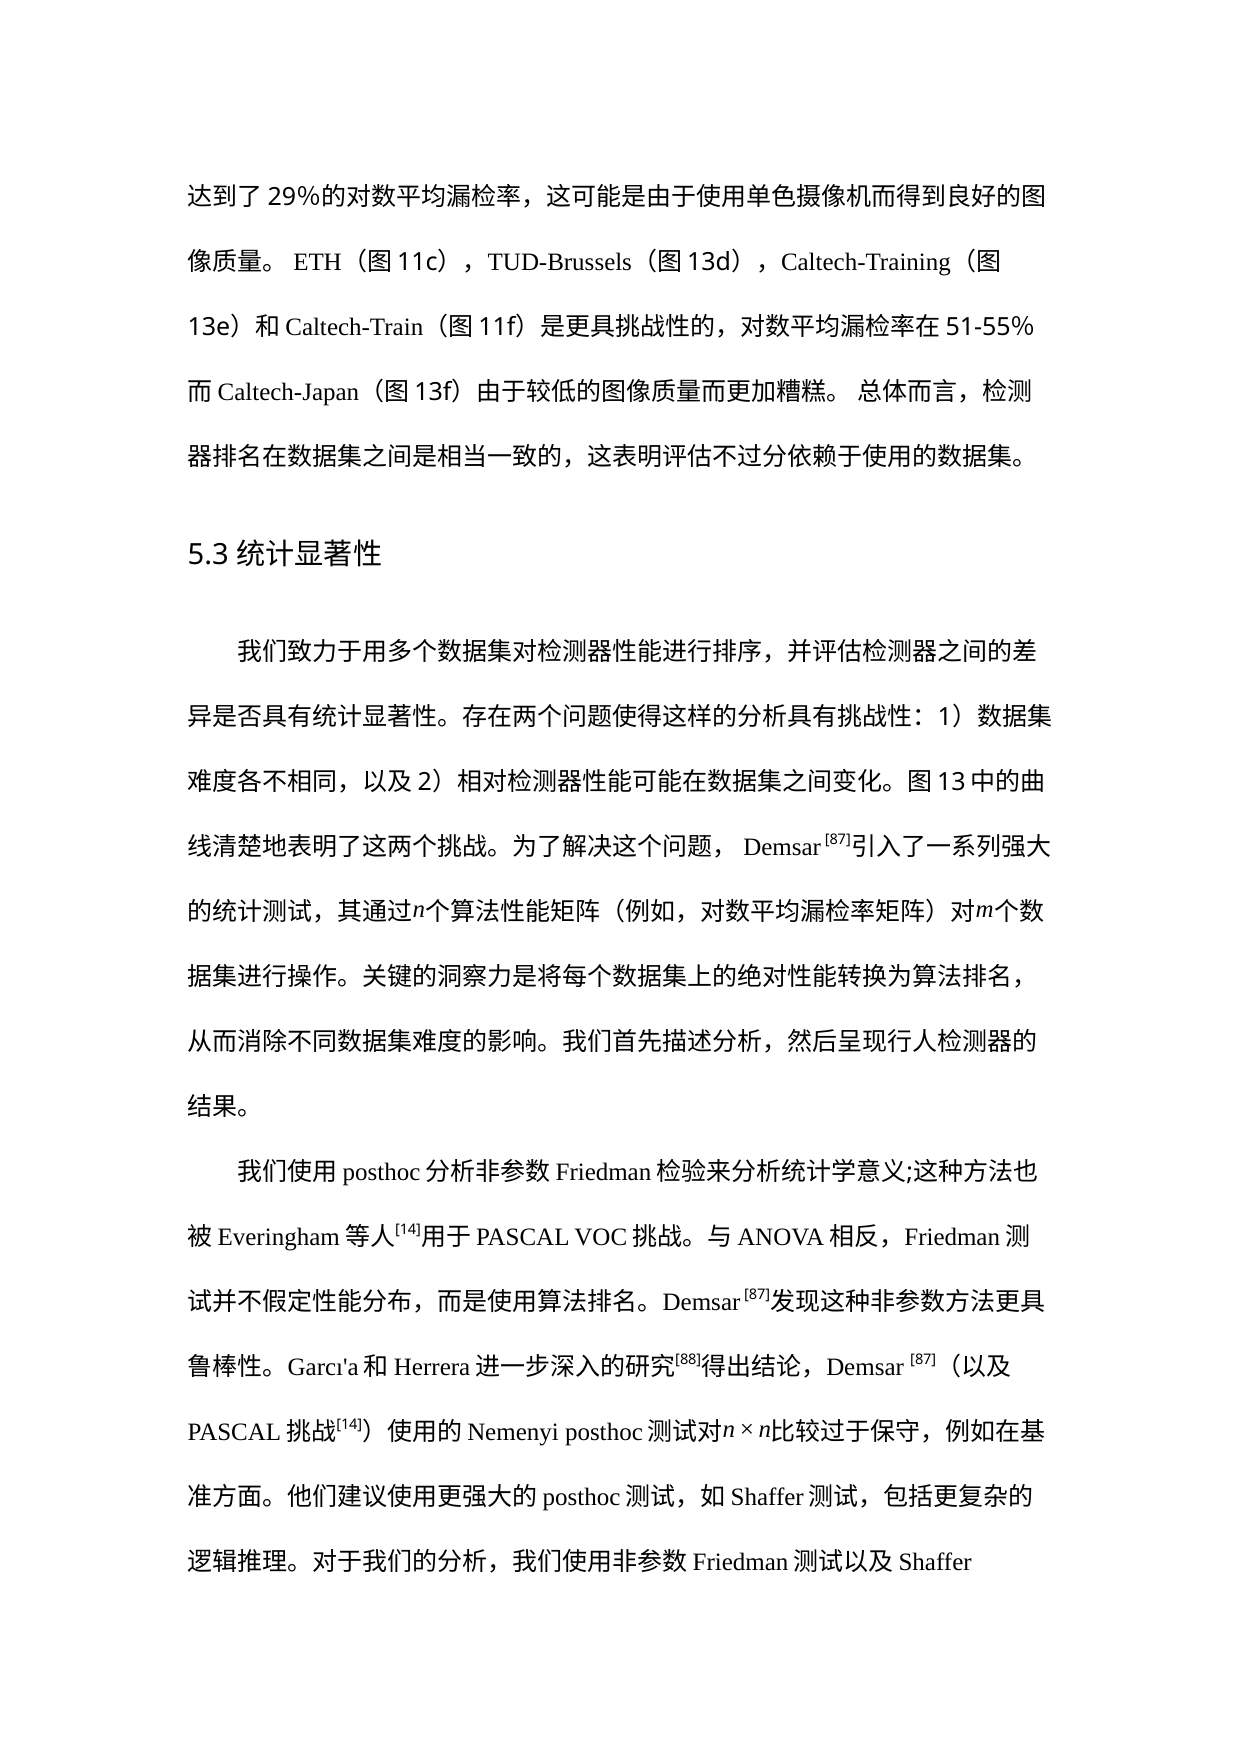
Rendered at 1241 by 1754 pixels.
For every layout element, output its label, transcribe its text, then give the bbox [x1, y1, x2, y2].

text 5.3 统计显著性 [187, 519, 1053, 584]
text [187, 162, 1053, 487]
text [187, 1137, 1053, 1592]
text 我们致力于用多个数据集对检测器性能进行排序，并评估检测器之间的差异是否具有统计显著性。存在两个问题使得这样的分析具有挑战性：1）数据集难度各不相同，以及2）相对检测器性能可能在数据集之间变化。图13中的曲线清楚地表明了这两个挑战。为了解决这个问题， Demsar [87]引入了一系列强大的统计测试，其通过个算法性能矩阵（例如，对数平均漏检率矩阵）对个数据集进行操作。关键的洞察力是将每个数据集上的绝对性能转换为算法排名，从而消除不同数据集难度的影响。我们首先描述分析，然后呈现行人检测器的结果。 [187, 617, 1053, 1137]
